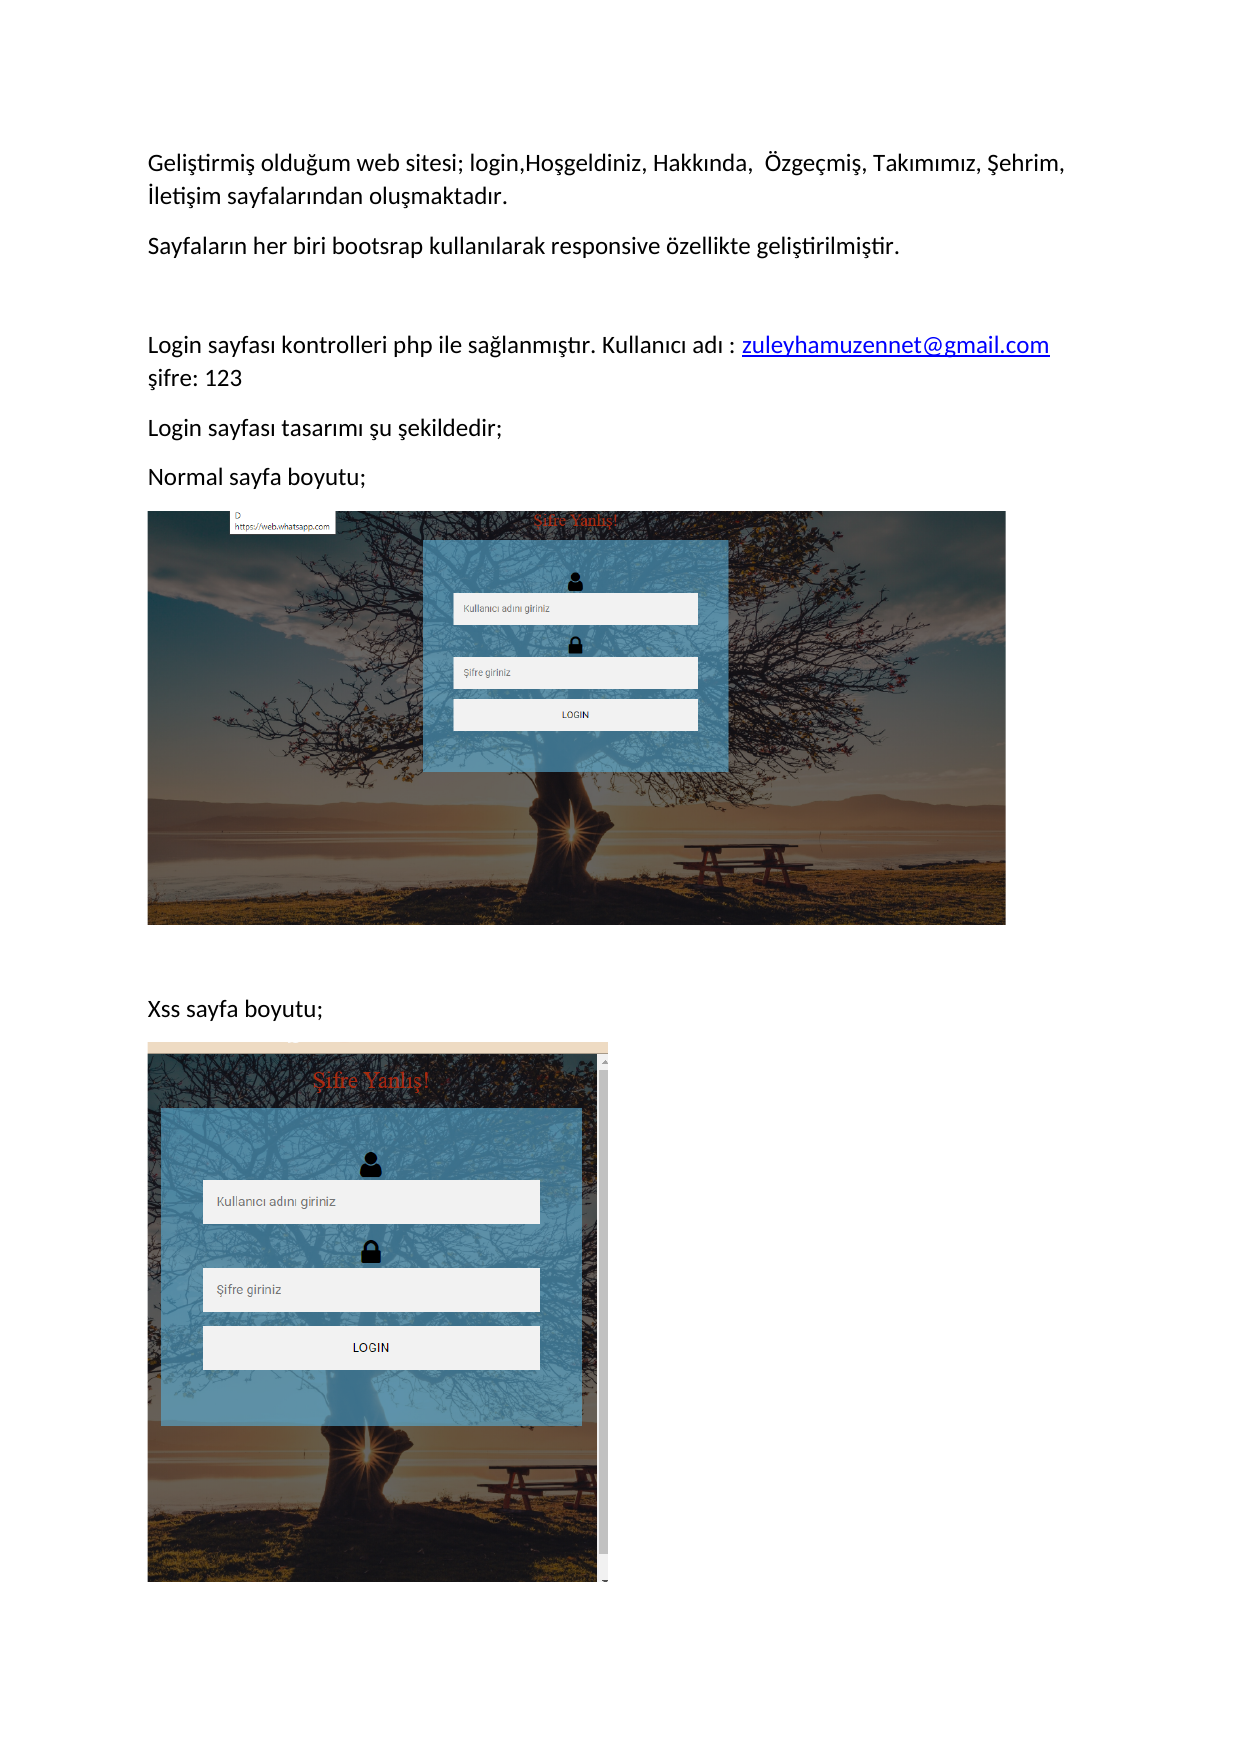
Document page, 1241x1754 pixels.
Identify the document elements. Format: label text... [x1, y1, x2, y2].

text Geliştirmiş olduğum web sitesi; login,Hoşgeldiniz, Hakkında, Özgeçmiş, Takımımız, Şehrim, İletişim sayfalarından oluşmaktadır. [148, 148, 1093, 211]
text Xss sayfa boyutu; [148, 993, 1093, 1023]
text Login sayfası tasarımı şu şekildedir; [148, 412, 1093, 442]
picture [147, 511, 1006, 925]
picture [147, 1042, 608, 1582]
text Sayfaların her biri bootsrap kullanılarak responsive özellikte geliştirilmiştir. [148, 230, 1093, 261]
text Normal sayfa boyutu; [148, 461, 1093, 492]
text Login sayfası kontrolleri php ile sağlanmıştır. Kullanıcı adı : zuleyhamuzennet@gmail.com şifre: 123 [148, 329, 1093, 393]
